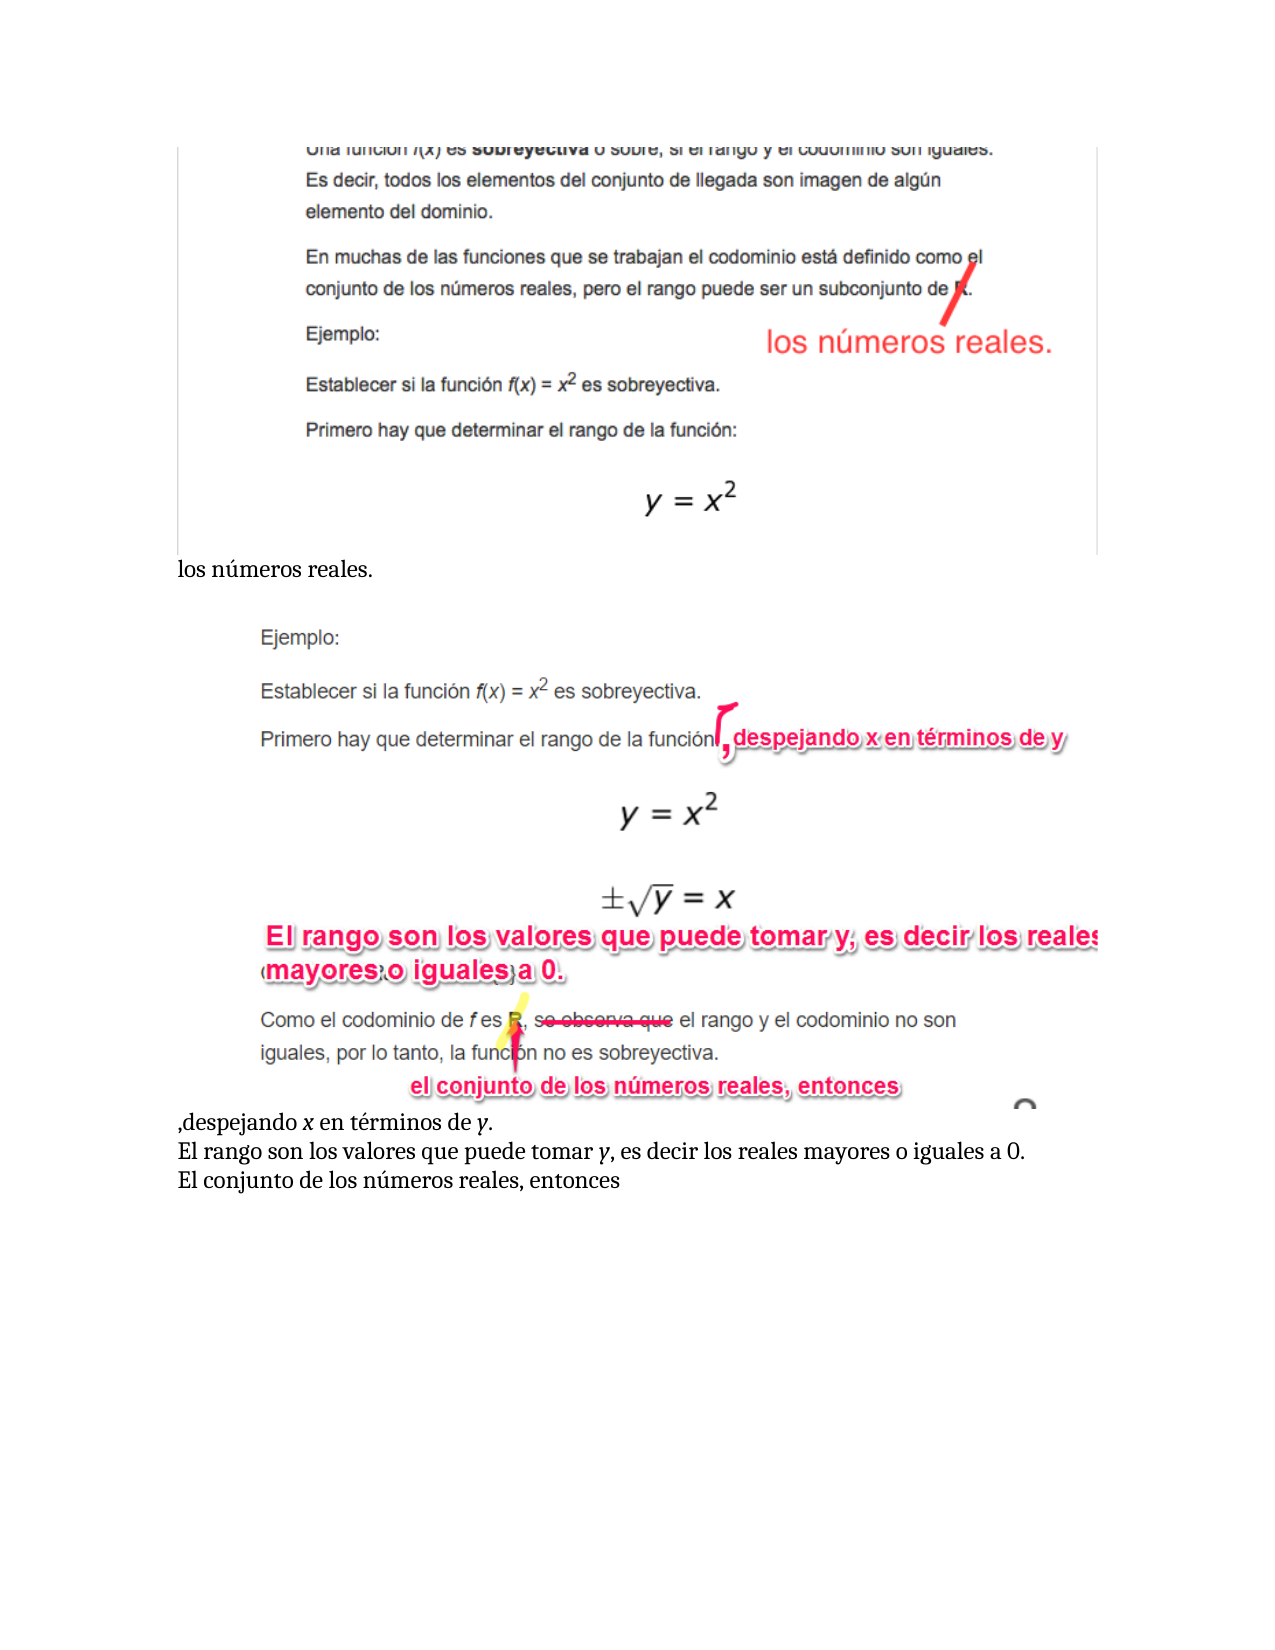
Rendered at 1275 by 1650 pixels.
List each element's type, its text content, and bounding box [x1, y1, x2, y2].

text El rango son los valores que puede tomar y, es decir los reales mayores o iguales a 0. [177, 1137, 1098, 1166]
picture [177, 147, 1098, 555]
text El conjunto de los números reales, entonces [177, 1166, 1098, 1194]
text los números reales. [177, 555, 1098, 583]
picture [177, 612, 1098, 1109]
text ,despejando x en términos de y. [177, 1109, 1098, 1137]
